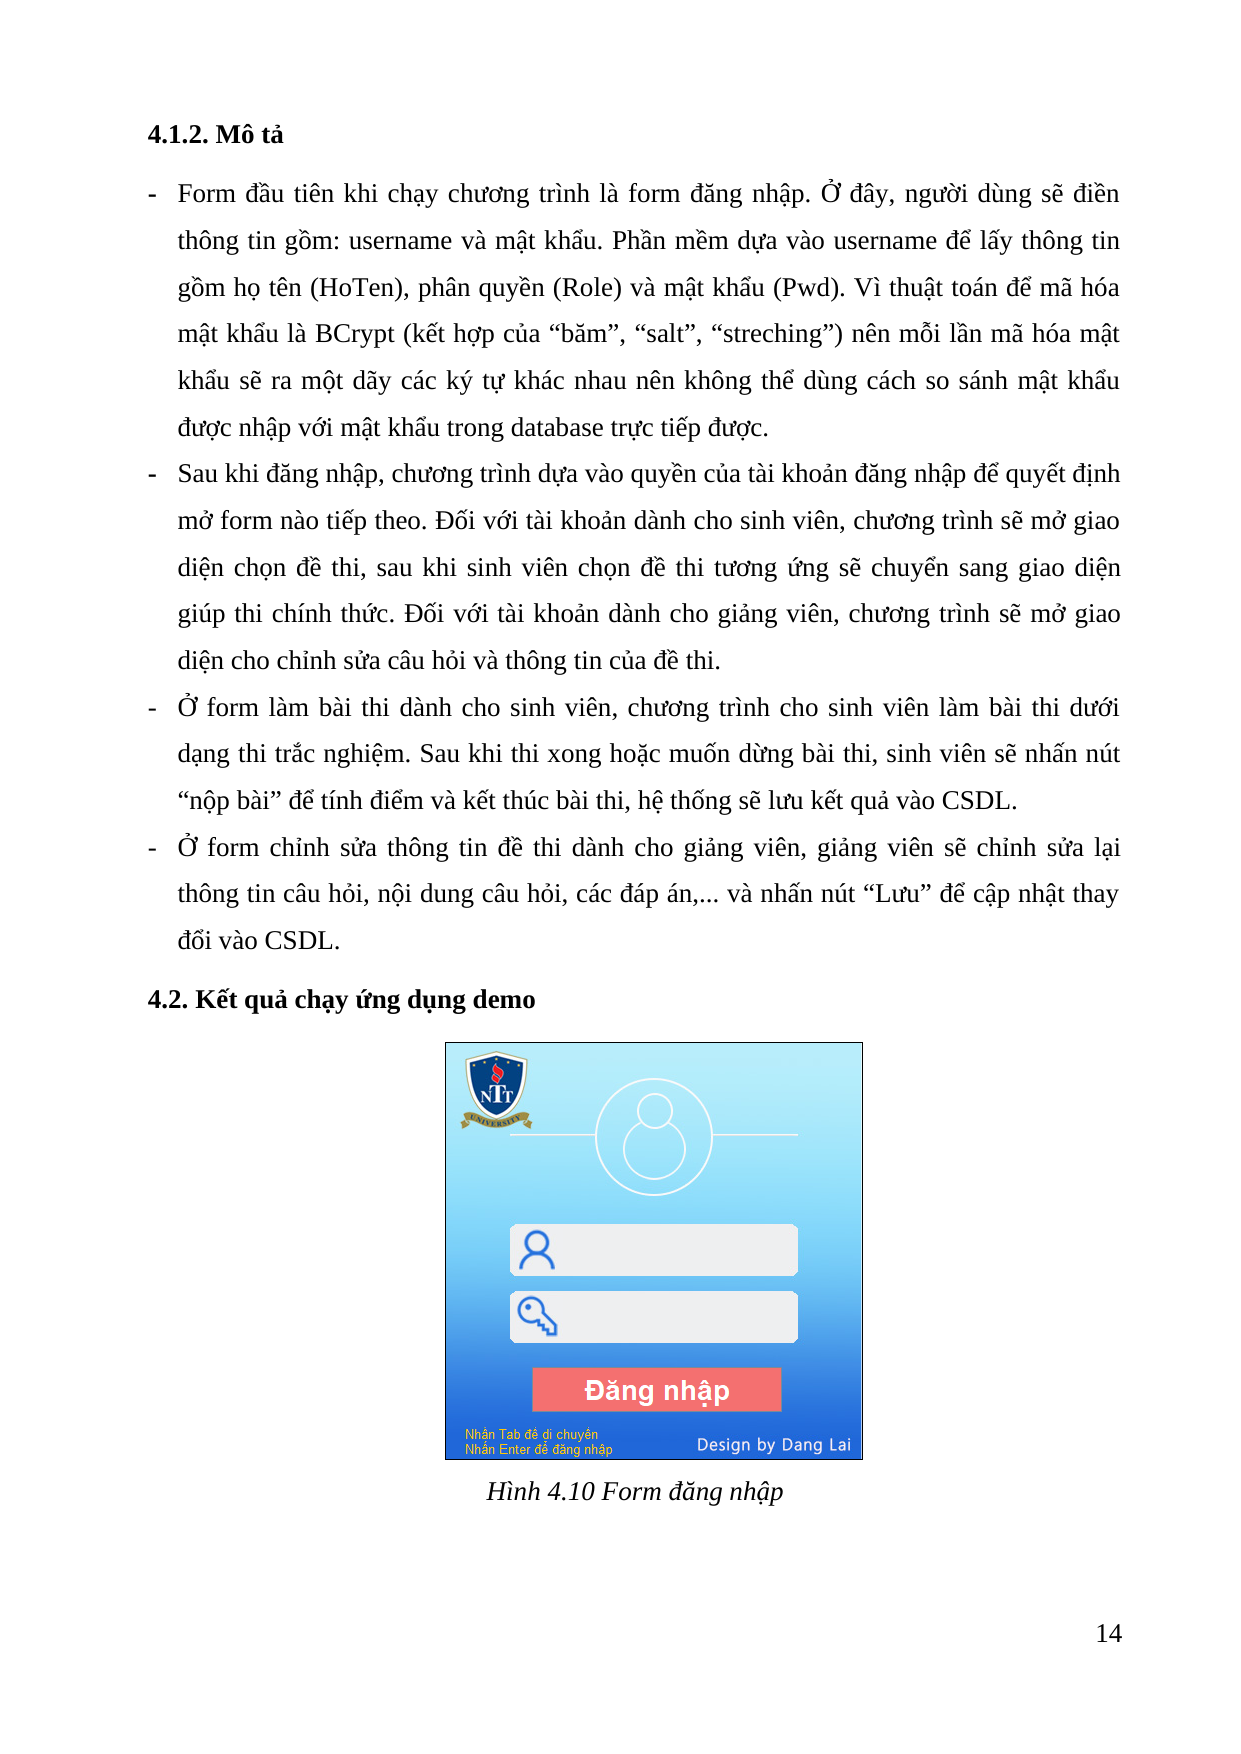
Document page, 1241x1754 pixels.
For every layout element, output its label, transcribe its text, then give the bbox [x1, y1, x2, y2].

list Form đầu tiên khi chạy chương trình là form đăng nhập. Ở đây, người dùng sẽ điền thông tin gồm: username và mật khẩu. Phần mềm dựa vào username để lấy thông tin gồm họ tên (HoTen), phân quyền (Role) và mật khẩu (Pwd). Vì thuật toán để mã hóa mật khẩu là BCrypt (kết hợp của “băm”, “salt”, “streching”) nên mỗi lần mã hóa mật khẩu sẽ ra một dãy các ký tự khác nhau nên không thể dùng cách so sánh mật khẩu được nhập với mật khẩu trong database trực tiếp được. [148, 177, 1122, 442]
list Ở form làm bài thi dành cho sinh viên, chương trình cho sinh viên làm bài thi dưới dạng thi trắc nghiệm. Sau khi thi xong hoặc muốn dừng bài thi, sinh viên sẽ nhấn nút “nộp bài” để tính điểm và kết thúc bài thi, hệ thống sẽ lưu kết quả vào CSDL. [148, 691, 1122, 815]
list Sau khi đăng nhập, chương trình dựa vào quyền của tài khoản đăng nhập để quyết định mở form nào tiếp theo. Đối với tài khoản dành cho sinh viên, chương trình sẽ mở giao diện chọn đề thi, sau khi sinh viên chọn đề thi tương ứng sẽ chuyển sang giao diện giúp thi chính thức. Đối với tài khoản dành cho giảng viên, chương trình sẽ mở giao diện cho chỉnh sửa câu hỏi và thông tin của đề thi. [148, 457, 1122, 675]
subtitle Kết quả chạy ứng dụng demo [148, 983, 1122, 1014]
subtitle Mô tả [148, 118, 1122, 149]
list Ở form chỉnh sửa thông tin đề thi dành cho giảng viên, giảng viên sẽ chỉnh sửa lại thông tin câu hỏi, nội dung câu hỏi, các đáp án,... và nhấn nút “Lưu” để cập nhật thay đổi vào CSDL. [148, 831, 1122, 955]
picture [446, 1043, 862, 1459]
text Hình . Form đăng nhập [148, 1475, 1122, 1506]
